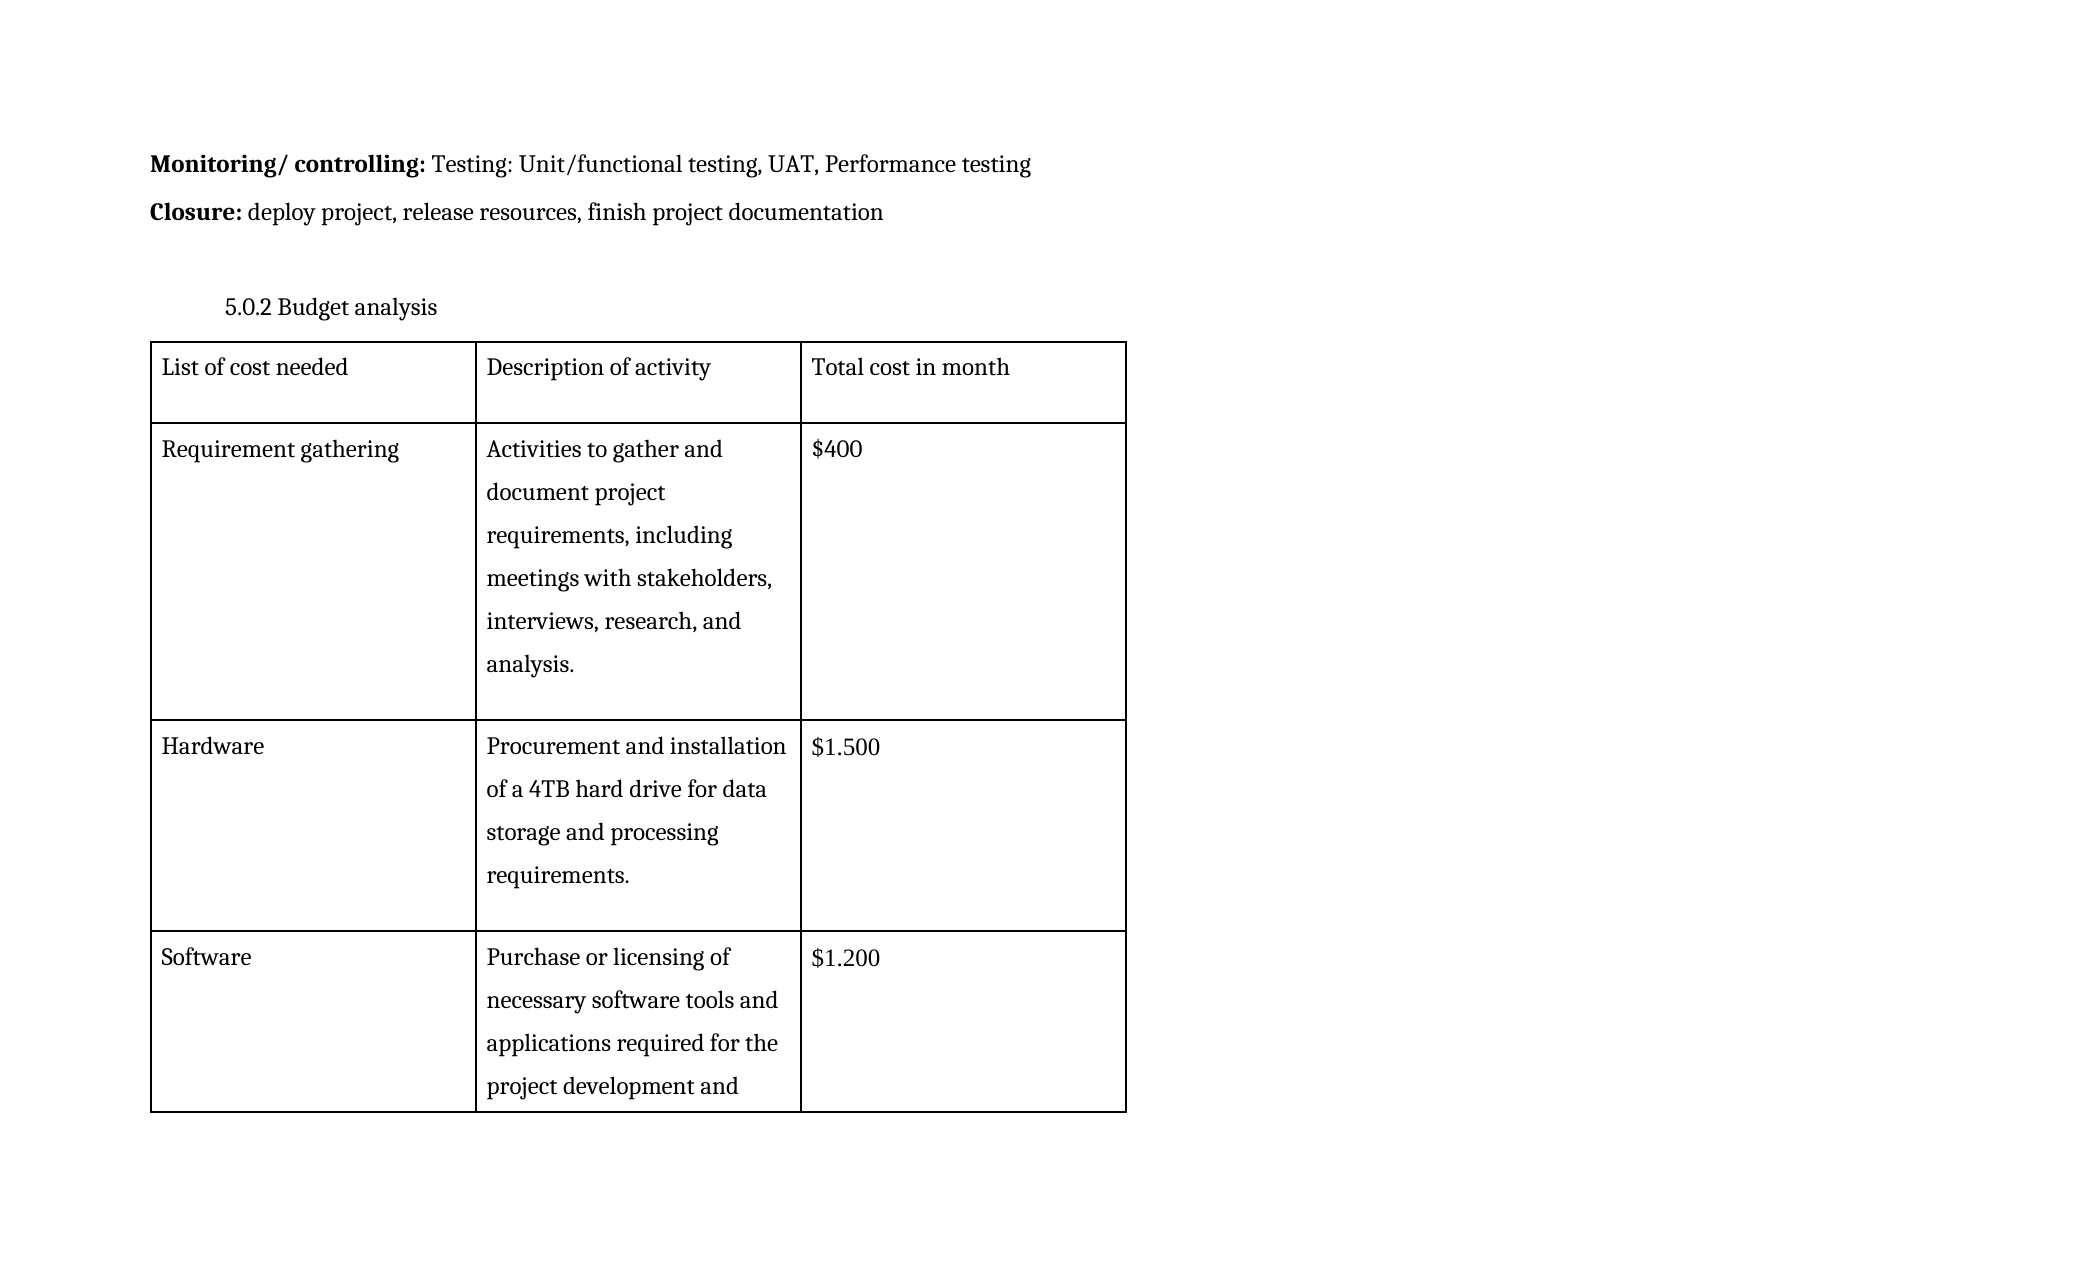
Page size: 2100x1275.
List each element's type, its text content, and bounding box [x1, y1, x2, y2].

text 5.0.2 Budget analysis [150, 293, 1950, 322]
table_header Description of activity [477, 343, 800, 422]
table_cell Requirement gathering [152, 424, 475, 719]
table_cell Activities to gather and document project requirements, including meetings with stakeholders, interviews, research, and analysis. [477, 424, 800, 719]
text Monitoring/ controlling: Testing: Unit/functional testing, UAT, Performance testing [150, 150, 1950, 179]
table_cell $1.200 [802, 932, 1125, 1111]
table_cell Procurement and installation of a 4TB hard drive for data storage and processing requirements. [477, 721, 800, 930]
table_cell $400 [802, 424, 1125, 719]
table_header Total cost in month [802, 343, 1125, 422]
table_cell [477, 932, 800, 1111]
text Closure: deploy project, release resources, finish project documentation [150, 198, 1950, 226]
table_cell Hardware [152, 721, 475, 930]
table_cell $1.500 [802, 721, 1125, 930]
table_header List of cost needed [152, 343, 475, 422]
table_cell Software [152, 932, 475, 1111]
